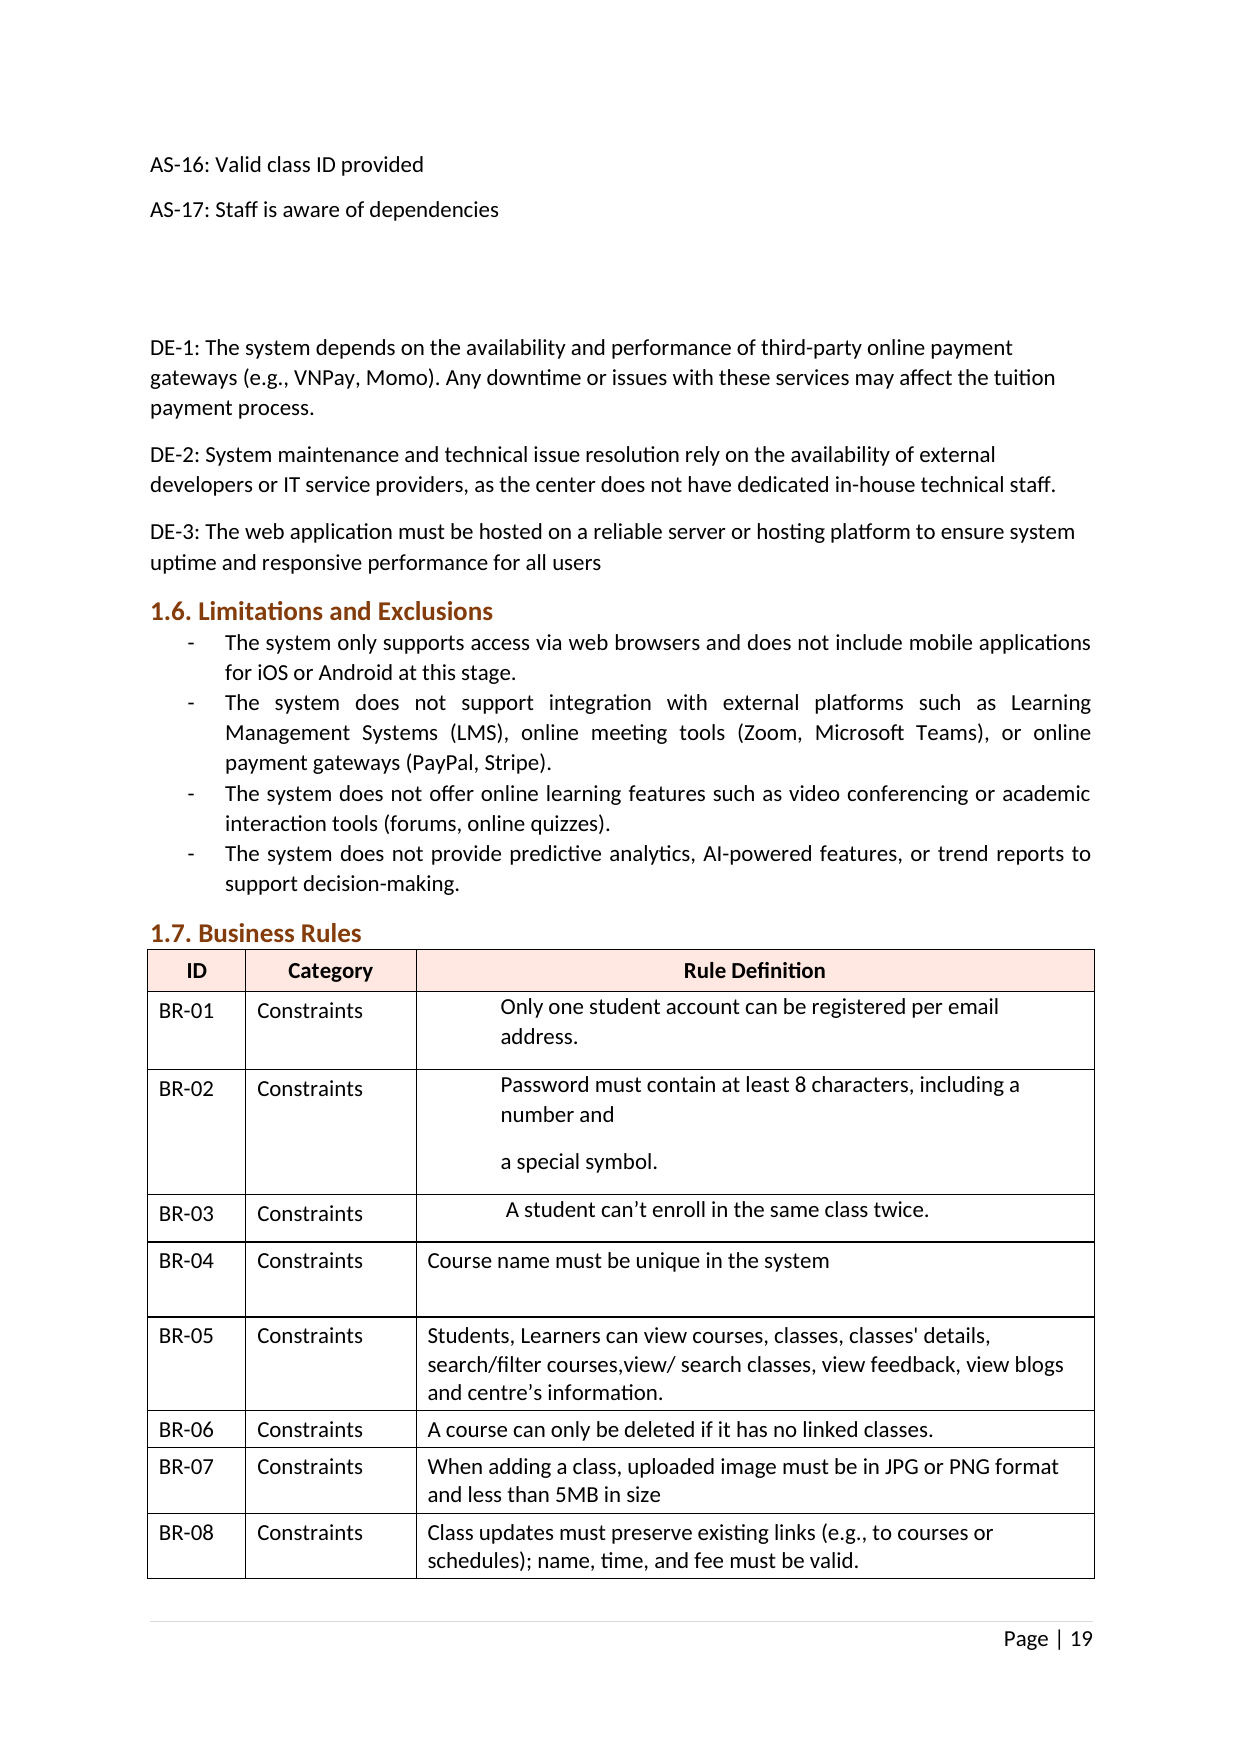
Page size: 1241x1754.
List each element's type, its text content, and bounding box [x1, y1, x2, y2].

list The system does not support integration with external platforms such as Learning Management Systems (LMS), online meeting tools (Zoom, Microsoft Teams), or online payment gateways (PayPal, Stripe). [187, 688, 1093, 776]
table_cell Constraints [246, 1318, 416, 1410]
table_cell BR-07 [148, 1448, 245, 1513]
list The system only supports access via web browsers and does not include mobile applications for iOS or Android at this stage. [187, 628, 1093, 686]
table_cell Students, Learners can view courses, classes, classes' details, search/filter courses,view/ search classes, view feedback, view blogs and centre’s information. [417, 1318, 1094, 1410]
subtitle 1.6. Limitations and Exclusions [150, 594, 1093, 628]
table_cell Only one student account can be registered per email address. [417, 992, 1094, 1069]
table_cell Constraints [246, 992, 416, 1069]
text DE-3: The web application must be hosted on a reliable server or hosting platform to ensure system uptime and responsive performance for all users [150, 517, 1093, 576]
table_cell Constraints [246, 1514, 416, 1578]
list The system does not offer online learning features such as video conferencing or academic interaction tools (forums, online quizzes). [187, 779, 1093, 837]
text DE-2: System maintenance and technical issue resolution rely on the availability of external developers or IT service providers, as the center does not have dedicated in-house technical staff. [150, 440, 1093, 499]
table_cell BR-02 [148, 1070, 245, 1194]
table_cell Constraints [246, 1243, 416, 1316]
table_cell Constraints [246, 1195, 416, 1241]
table_cell BR-03 [148, 1195, 245, 1241]
table_header Rule Definition [417, 950, 1094, 991]
table_cell Constraints [246, 1448, 416, 1513]
table_cell BR-08 [148, 1514, 245, 1578]
text AS-16: Valid class ID provided [150, 150, 1093, 178]
table_cell Class updates must preserve existing links (e.g., to courses or schedules); name, time, and fee must be valid. [417, 1514, 1094, 1578]
table_cell BR-04 [148, 1243, 245, 1316]
table_cell Constraints [246, 1070, 416, 1194]
subtitle 1.7. Business Rules [150, 916, 1093, 949]
table_cell Course name must be unique in the system [417, 1243, 1094, 1316]
table_cell When adding a class, uploaded image must be in JPG or PNG format and less than 5MB in size [417, 1448, 1094, 1513]
table_cell BR-01 [148, 992, 245, 1069]
table_header ID [148, 950, 245, 991]
table_cell A course can only be deleted if it has no linked classes. [417, 1411, 1094, 1447]
text AS-17: Staff is aware of dependencies [150, 195, 1093, 223]
table_cell Constraints [246, 1411, 416, 1447]
table_header Category [246, 950, 416, 991]
table_cell Password must contain at least 8 characters, including a number and a special symbol. [417, 1070, 1094, 1194]
list The system does not provide predictive analytics, AI-powered features, or trend reports to support decision-making. [187, 839, 1093, 897]
table_cell BR-06 [148, 1411, 245, 1447]
text DE-1: The system depends on the availability and performance of third-party online payment gateways (e.g., VNPay, Momo). Any downtime or issues with these services may affect the tuition payment process. [150, 333, 1093, 422]
table_cell BR-05 [148, 1318, 245, 1410]
table_cell A student can’t enroll in the same class twice. [417, 1195, 1094, 1241]
